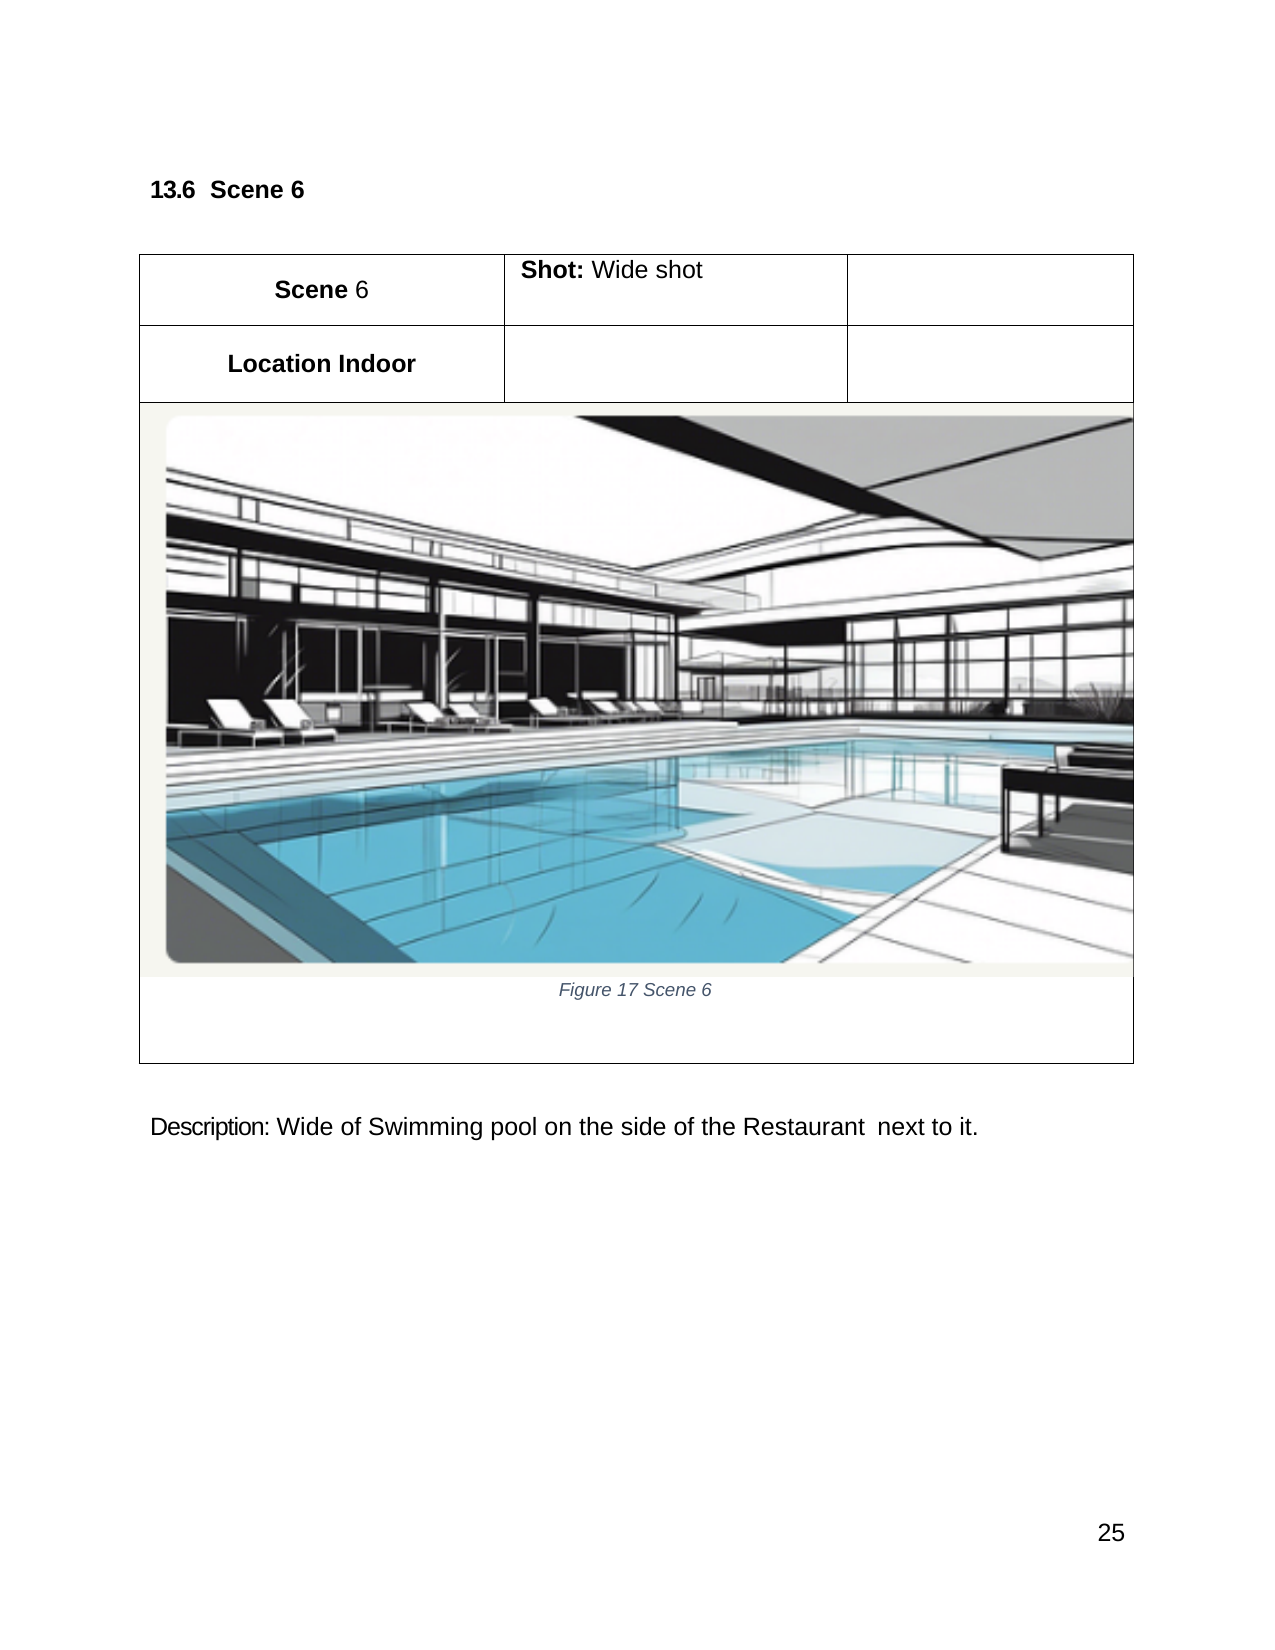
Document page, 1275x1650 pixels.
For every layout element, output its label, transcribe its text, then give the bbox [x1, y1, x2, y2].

subtitle Scene 6 [150, 175, 1125, 204]
picture [140, 403, 1134, 977]
table_header [848, 255, 1133, 325]
table_header Scene 6 [140, 255, 504, 325]
table_header Shot: Wide shot [505, 255, 847, 325]
table_cell Location Indoor [140, 326, 504, 402]
table_cell Figure 17 Scene 6 [140, 977, 1133, 1063]
table_cell [505, 326, 847, 402]
text Description: Wide of Swimming pool on the side of the Restaurant next to it. [150, 1112, 1125, 1141]
table_cell [848, 326, 1133, 402]
